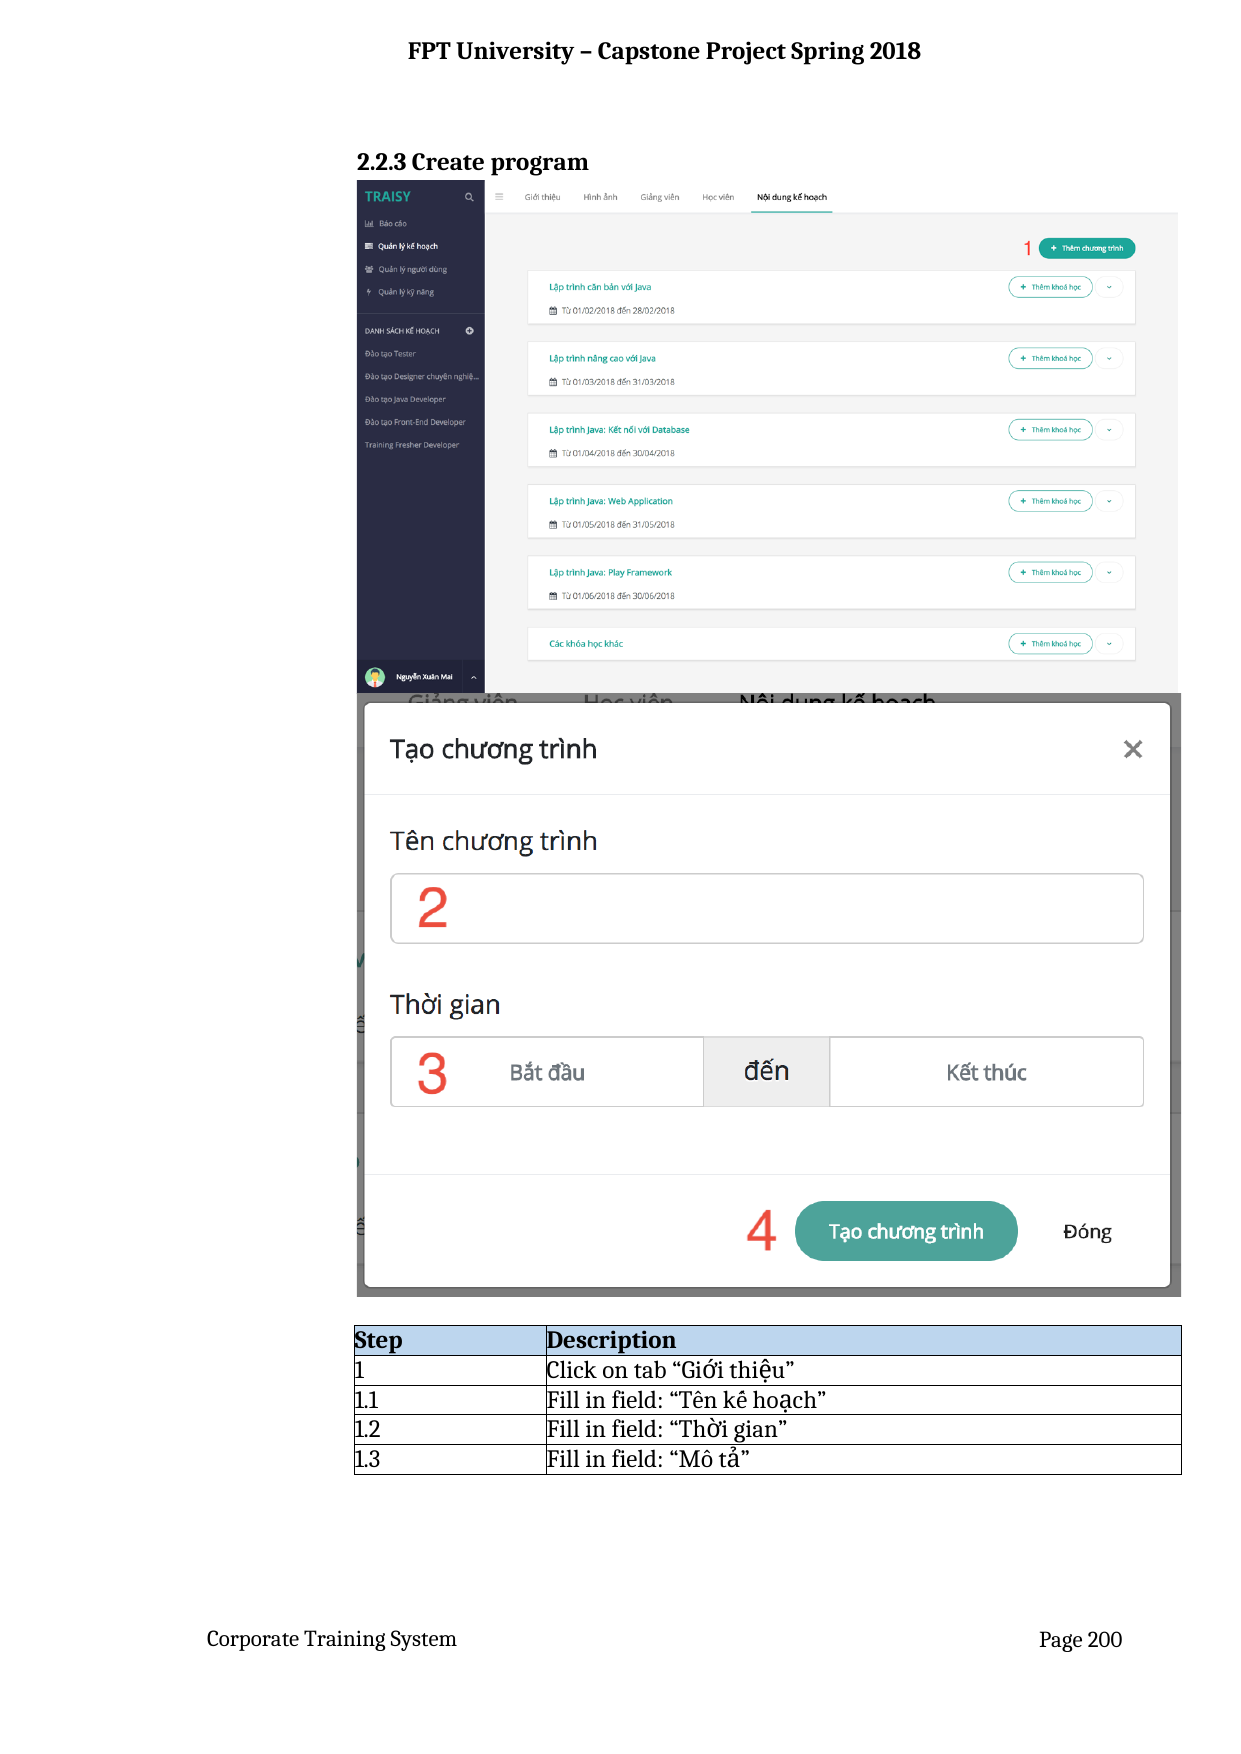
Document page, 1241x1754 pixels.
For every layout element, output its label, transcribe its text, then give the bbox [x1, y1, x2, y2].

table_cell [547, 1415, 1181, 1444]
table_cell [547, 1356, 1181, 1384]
subtitle 2.2.3 Create program [357, 148, 1124, 176]
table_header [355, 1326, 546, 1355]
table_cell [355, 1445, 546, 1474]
picture [356, 180, 1182, 1297]
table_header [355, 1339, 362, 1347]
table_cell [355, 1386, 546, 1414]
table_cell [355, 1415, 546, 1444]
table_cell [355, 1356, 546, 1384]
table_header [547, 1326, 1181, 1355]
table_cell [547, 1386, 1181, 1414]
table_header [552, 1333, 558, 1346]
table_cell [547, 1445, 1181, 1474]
